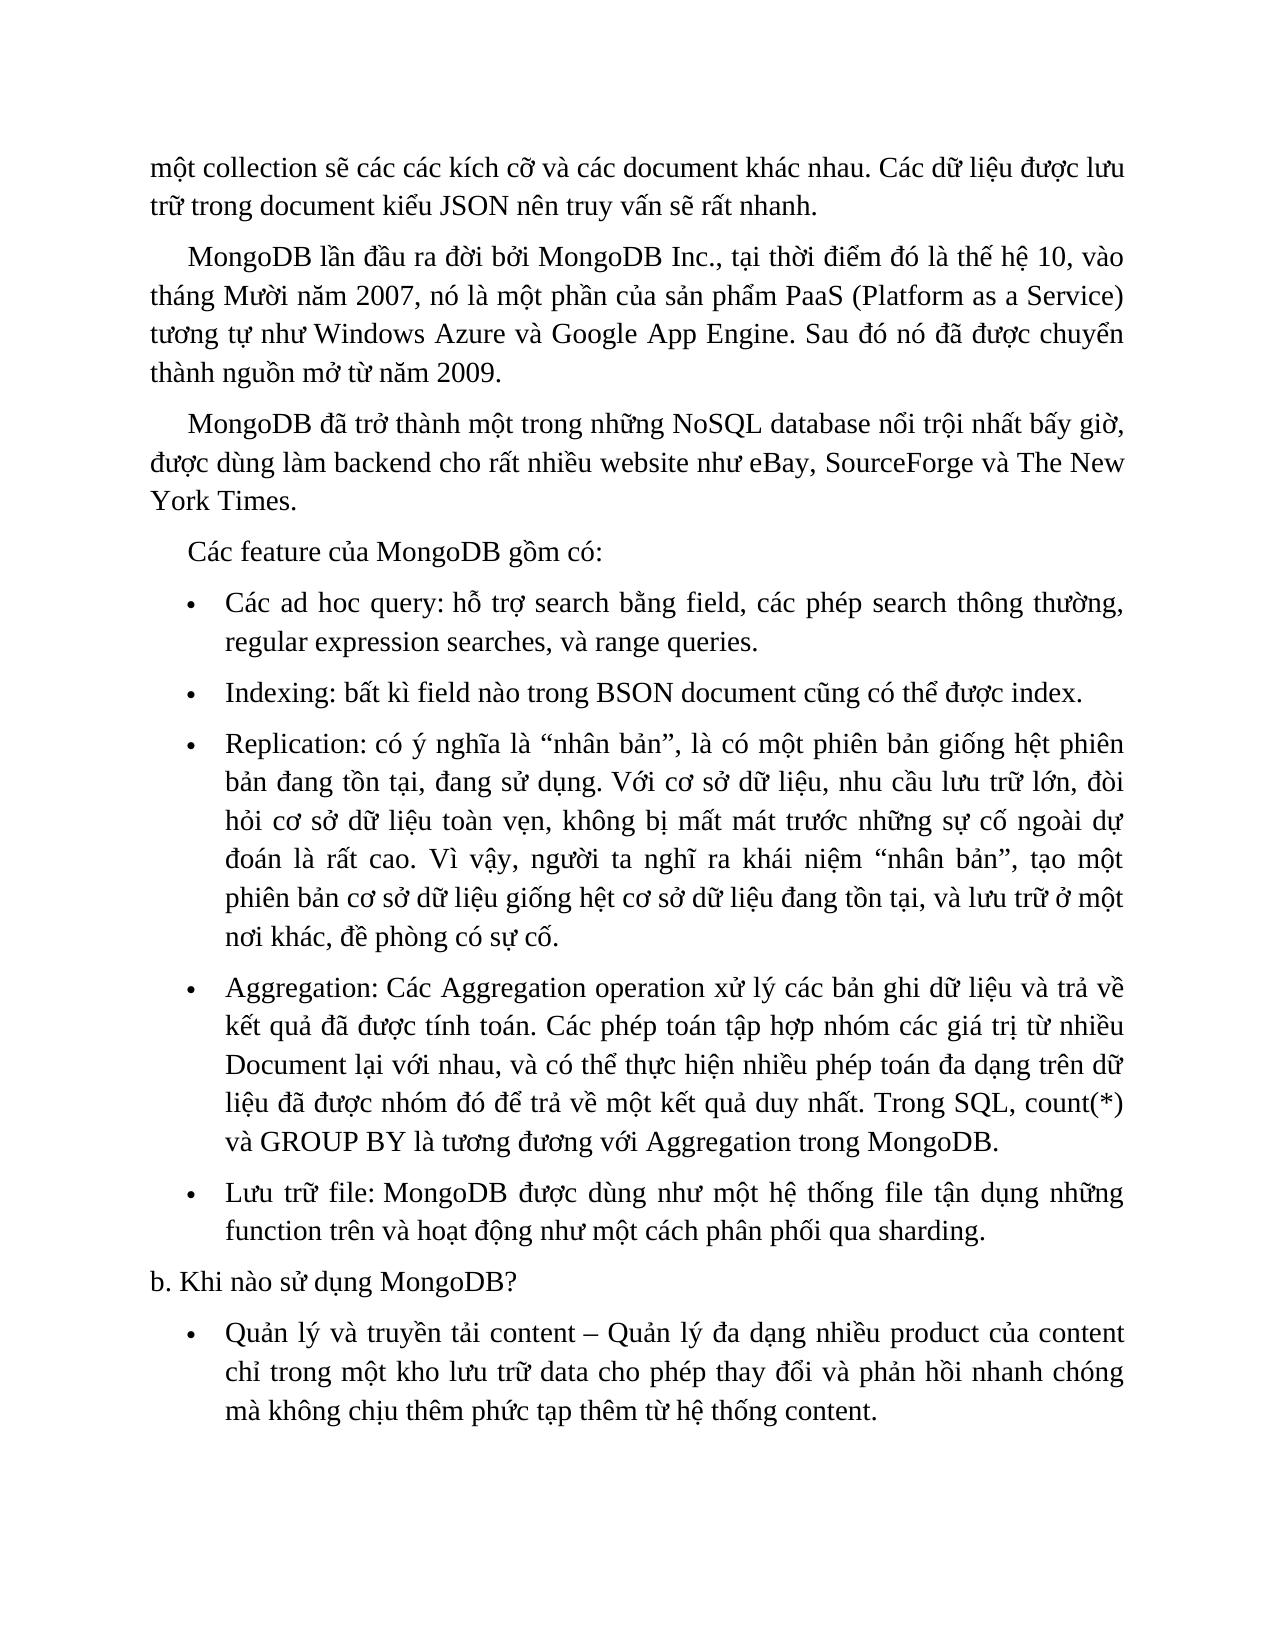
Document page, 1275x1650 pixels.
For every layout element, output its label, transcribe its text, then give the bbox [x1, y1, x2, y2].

text b. Khi nào sử dụng MongoDB? [150, 1264, 1125, 1298]
list Quản lý và truyền tải content – Quản lý đa dạng nhiều product của content chỉ trong một kho lưu trữ data cho phép thay đổi và phản hồi nhanh chóng mà không chịu thêm phức tạp thêm từ hệ thống content. [187, 1316, 1125, 1426]
text Các feature của MongoDB gồm có: [150, 534, 1125, 568]
list Các ad hoc query: hỗ trợ search bằng field, các phép search thông thường, regular expression searches, và range queries. [187, 585, 1125, 657]
text MongoDB đã trở thành một trong những NoSQL database nổi trội nhất bấy giờ, được dùng làm backend cho rất nhiều website như eBay, SourceForge và The New York Times. [150, 406, 1125, 517]
list Indexing: bất kì field nào trong BSON document cũng có thể được index. [187, 675, 1125, 708]
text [150, 150, 1125, 222]
list Replication: có ý nghĩa là “nhân bản”, là có một phiên bản giống hệt phiên bản đang tồn tại, đang sử dụng. Với cơ sở dữ liệu, nhu cầu lưu trữ lớn, đòi hỏi cơ sở dữ liệu toàn vẹn, không bị mất mát trước những sự cố ngoài dự đoán là rất cao. Vì vậy, người ta nghĩ ra khái niệm “nhân bản”, tạo một phiên bản cơ sở dữ liệu giống hệt cơ sở dữ liệu đang tồn tại, và lưu trữ ở một nơi khác, đề phòng có sự cố. [187, 726, 1125, 952]
text MongoDB lần đầu ra đời bởi MongoDB Inc., tại thời điểm đó là thế hệ 10, vào tháng Mười năm 2007, nó là một phần của sản phẩm PaaS (Platform as a Service) tương tự như Windows Azure và Google App Engine. Sau đó nó đã được chuyển thành nguồn mở từ năm 2009. [150, 239, 1125, 389]
list Lưu trữ file: MongoDB được dùng như một hệ thống file tận dụng những function trên và hoạt động như một cách phân phối qua sharding. [187, 1175, 1125, 1247]
list Aggregation: Các Aggregation operation xử lý các bản ghi dữ liệu và trả về kết quả đã được tính toán. Các phép toán tập hợp nhóm các giá trị từ nhiều Document lại với nhau, và có thể thực hiện nhiều phép toán đa dạng trên dữ liệu đã được nhóm đó để trả về một kết quả duy nhất. Trong SQL, count(*) và GROUP BY là tương đương với Aggregation trong MongoDB. [187, 970, 1125, 1157]
